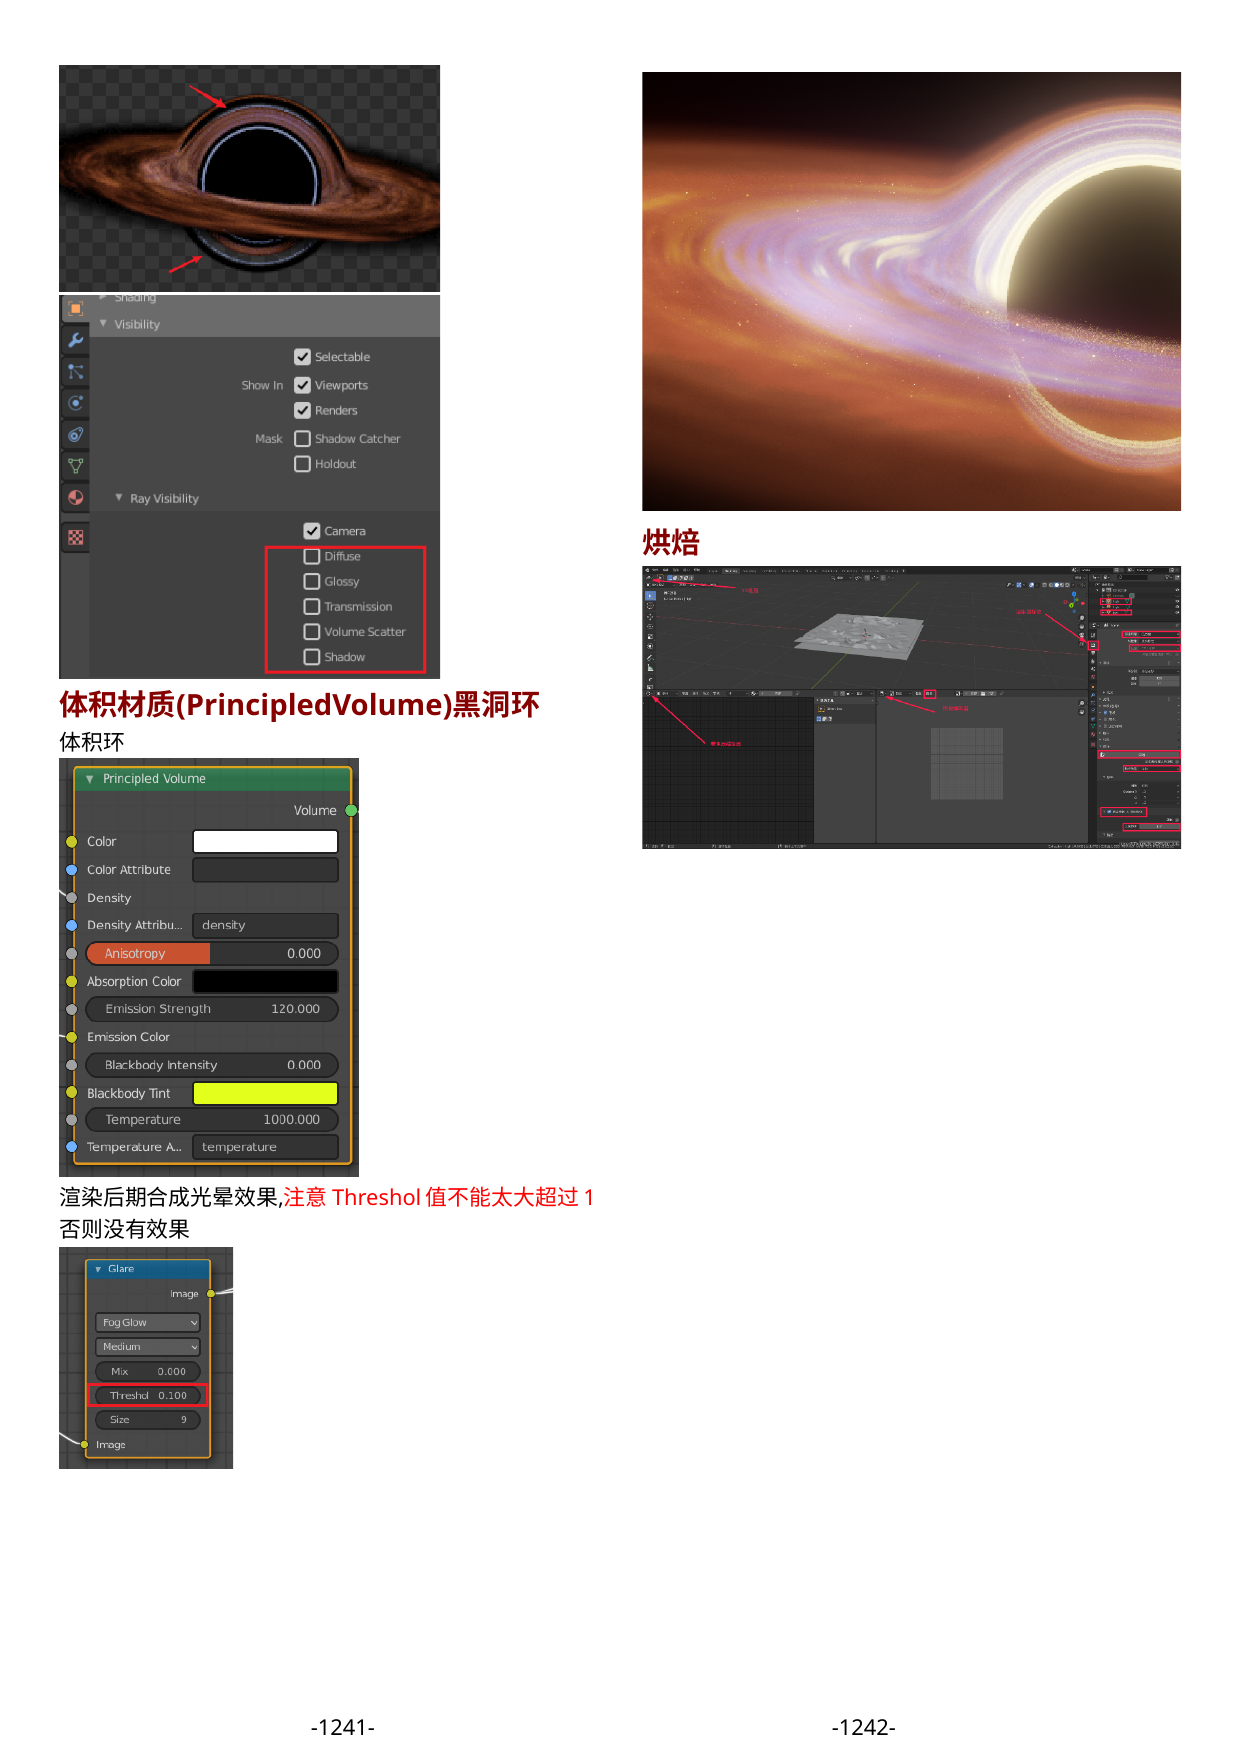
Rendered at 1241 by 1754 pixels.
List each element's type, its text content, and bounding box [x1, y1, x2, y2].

text 体积环 [59, 724, 598, 757]
picture [642, 566, 1182, 849]
picture [59, 65, 441, 292]
picture [59, 758, 359, 1177]
picture [642, 72, 1182, 511]
picture [59, 295, 441, 679]
text 渲染后期合成光晕效果,注意Threshol值不能太大超过1否则没有效果 [59, 1179, 598, 1244]
subtitle 烘焙 [642, 519, 1181, 562]
picture [59, 1247, 234, 1469]
subtitle 体积材质(PrincipledVolume)黑洞环 [59, 682, 598, 724]
